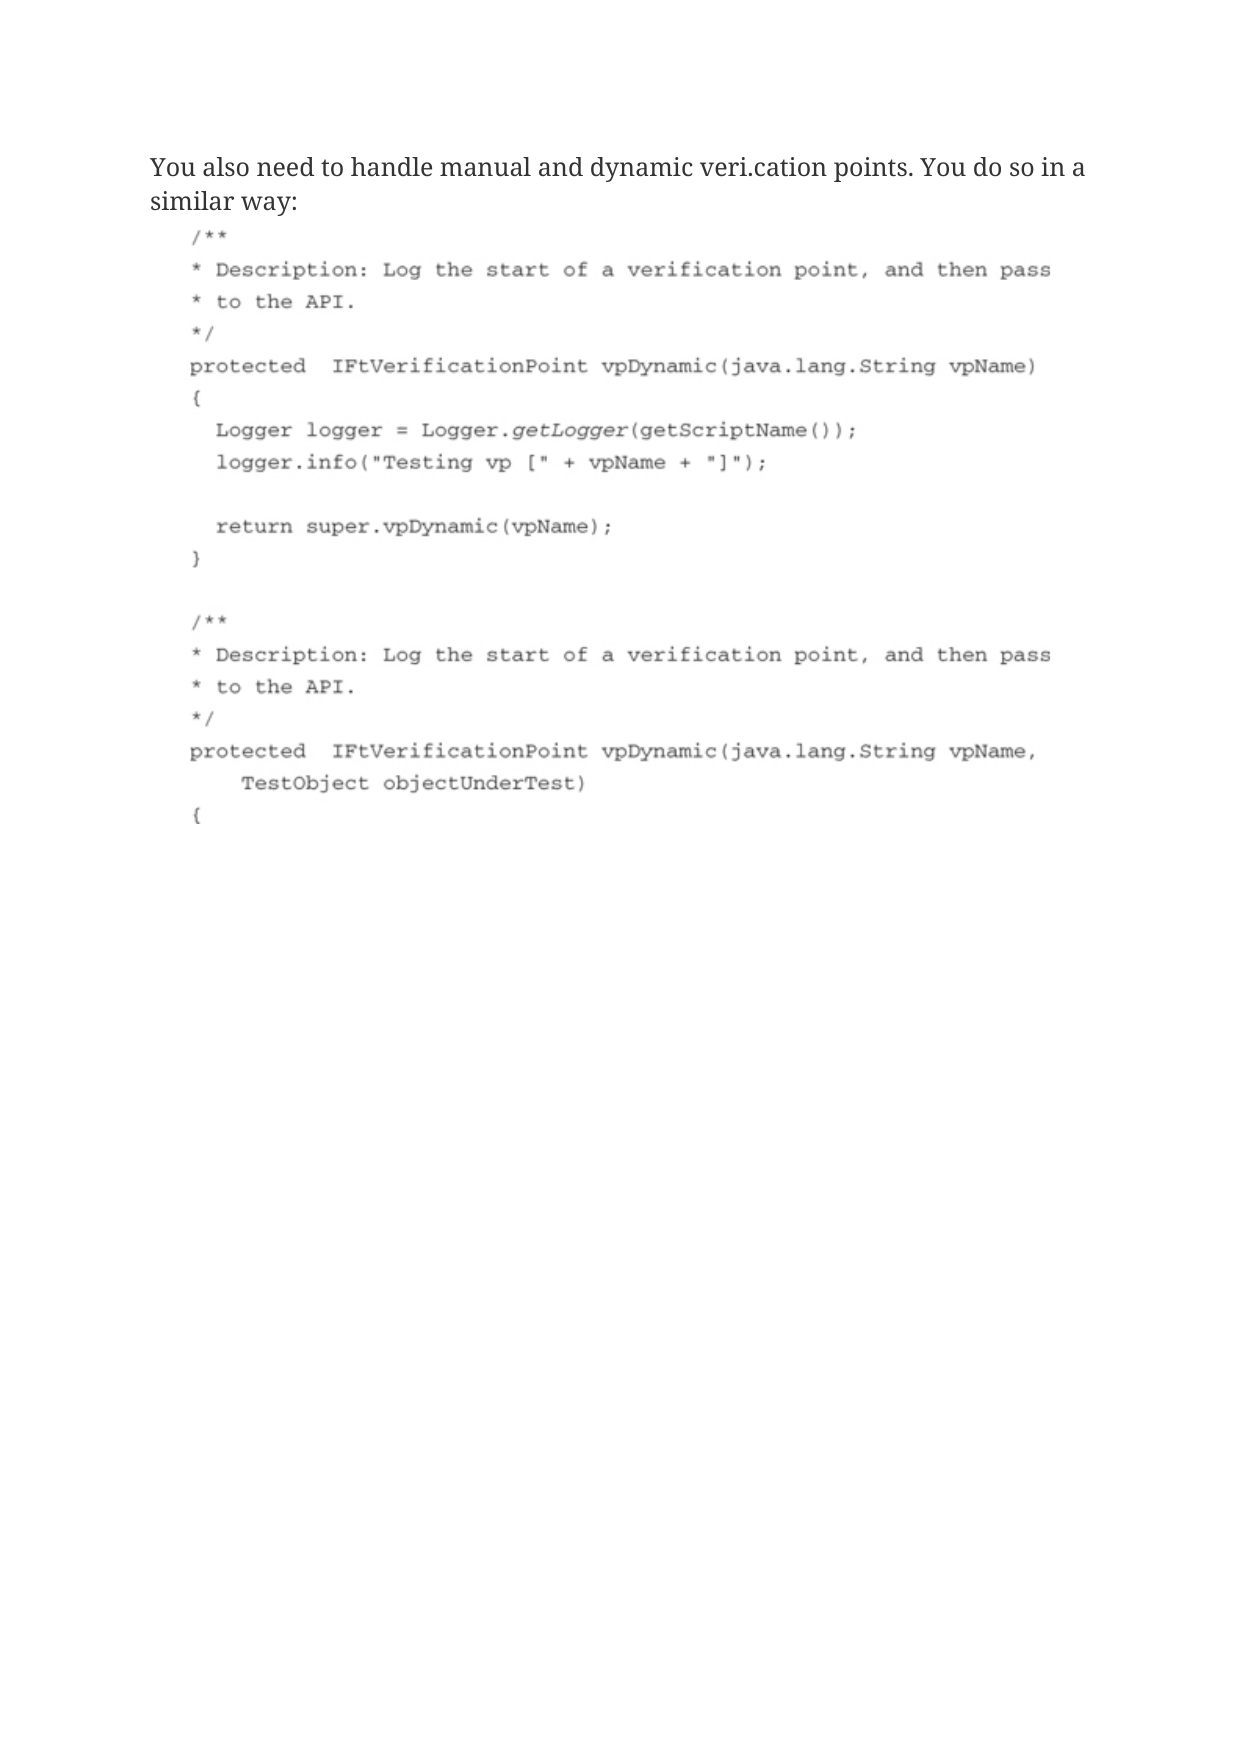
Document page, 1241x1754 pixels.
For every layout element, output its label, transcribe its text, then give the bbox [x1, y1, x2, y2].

picture [190, 230, 1050, 824]
text You also need to handle manual and dynamic veri.cation points. You do so in a similar way: [150, 150, 1090, 218]
